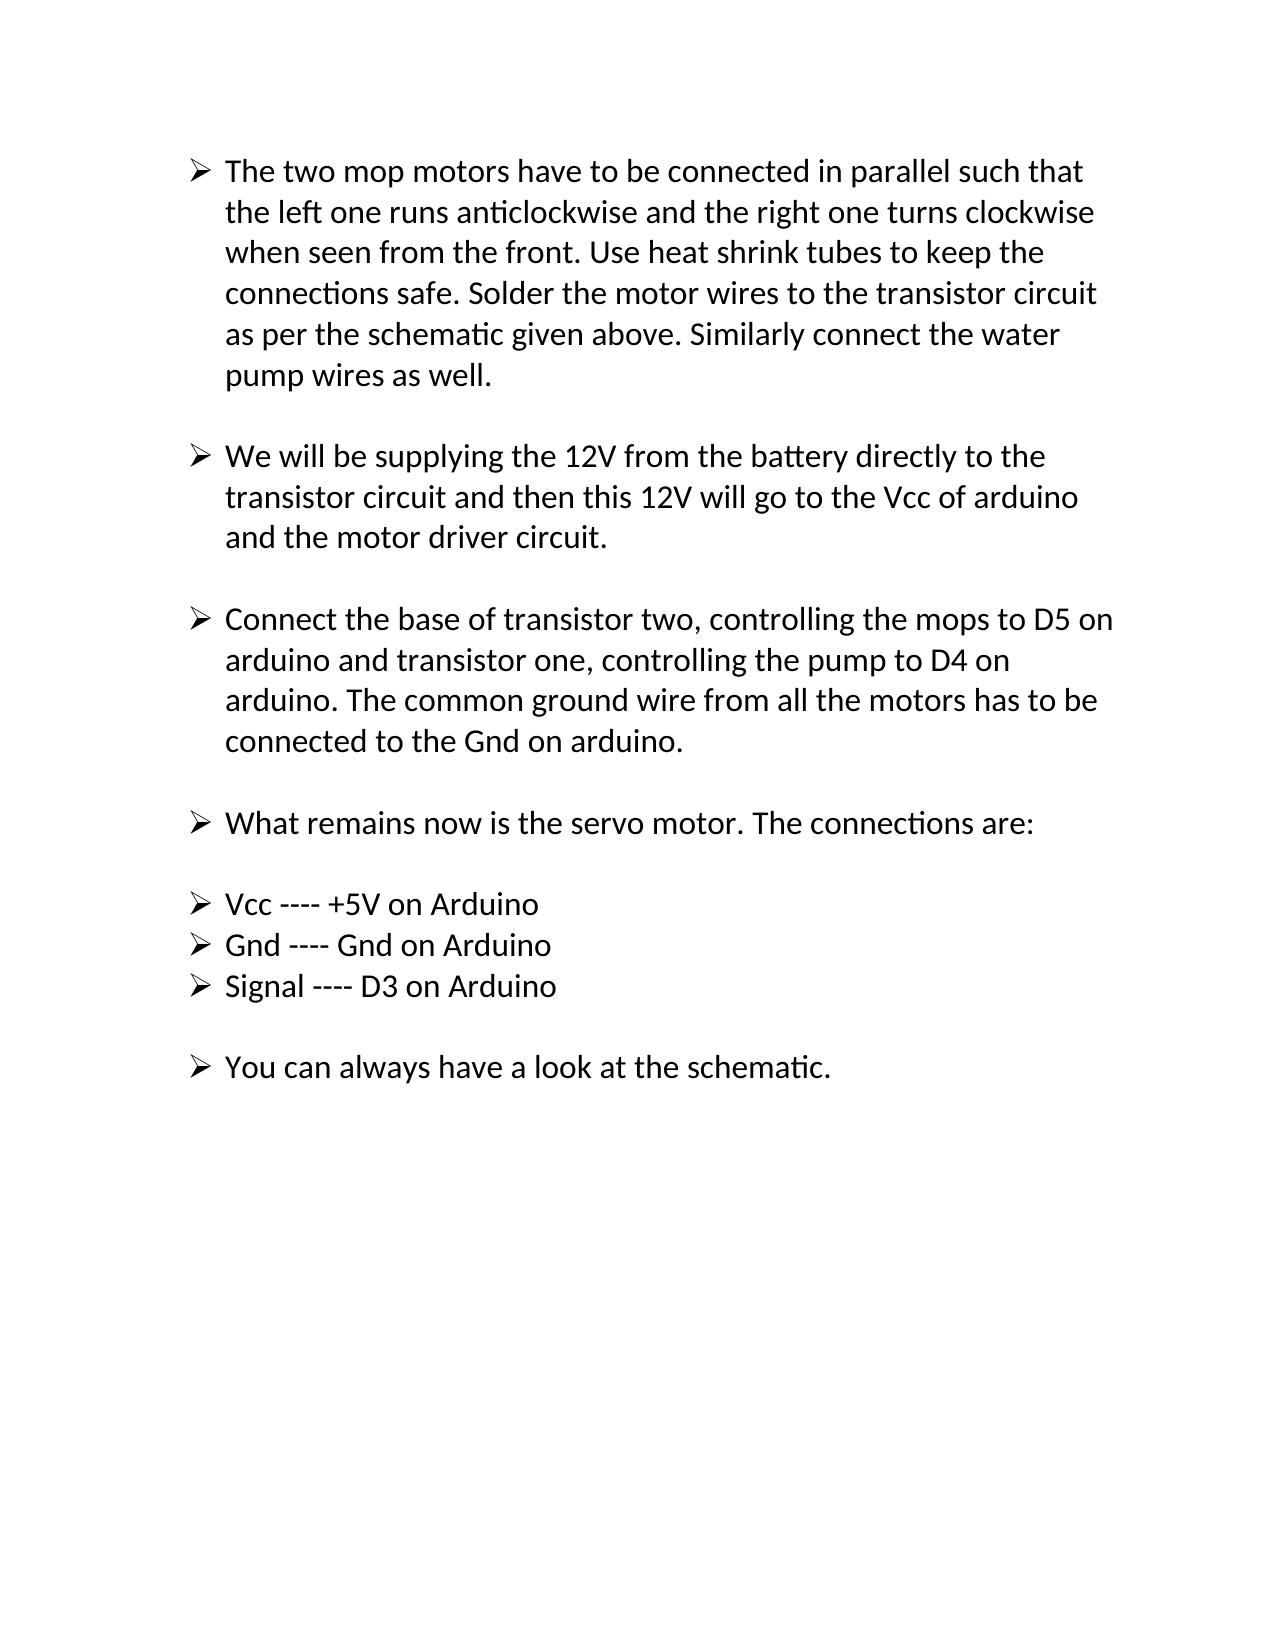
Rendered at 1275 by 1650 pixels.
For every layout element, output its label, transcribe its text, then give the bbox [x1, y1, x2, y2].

list Vcc ---- +5V on Arduino [187, 883, 1125, 924]
list The two mop motors have to be connected in parallel such that the left one runs anticlockwise and the right one turns clockwise when seen from the front. Use heat shrink tubes to keep the connections safe. Solder the motor wires to the transistor circuit as per the schematic given above. Similarly connect the water pump wires as well. [187, 150, 1125, 394]
list Connect the base of transistor two, controlling the mops to D5 on arduino and transistor one, controlling the pump to D4 on arduino. The common ground wire from all the motors has to be connected to the Gnd on arduino. [187, 598, 1125, 761]
list We will be supplying the 12V from the battery directly to the transistor circuit and then this 12V will go to the Vcc of arduino and the motor driver circuit. [187, 435, 1125, 557]
list Gnd ---- Gnd on Arduino [187, 924, 1125, 964]
list You can always have a look at the schematic. [187, 1046, 1125, 1087]
list Signal ---- D3 on Arduino [187, 964, 1125, 1005]
list What remains now is the servo motor. The connections are: [187, 802, 1125, 842]
